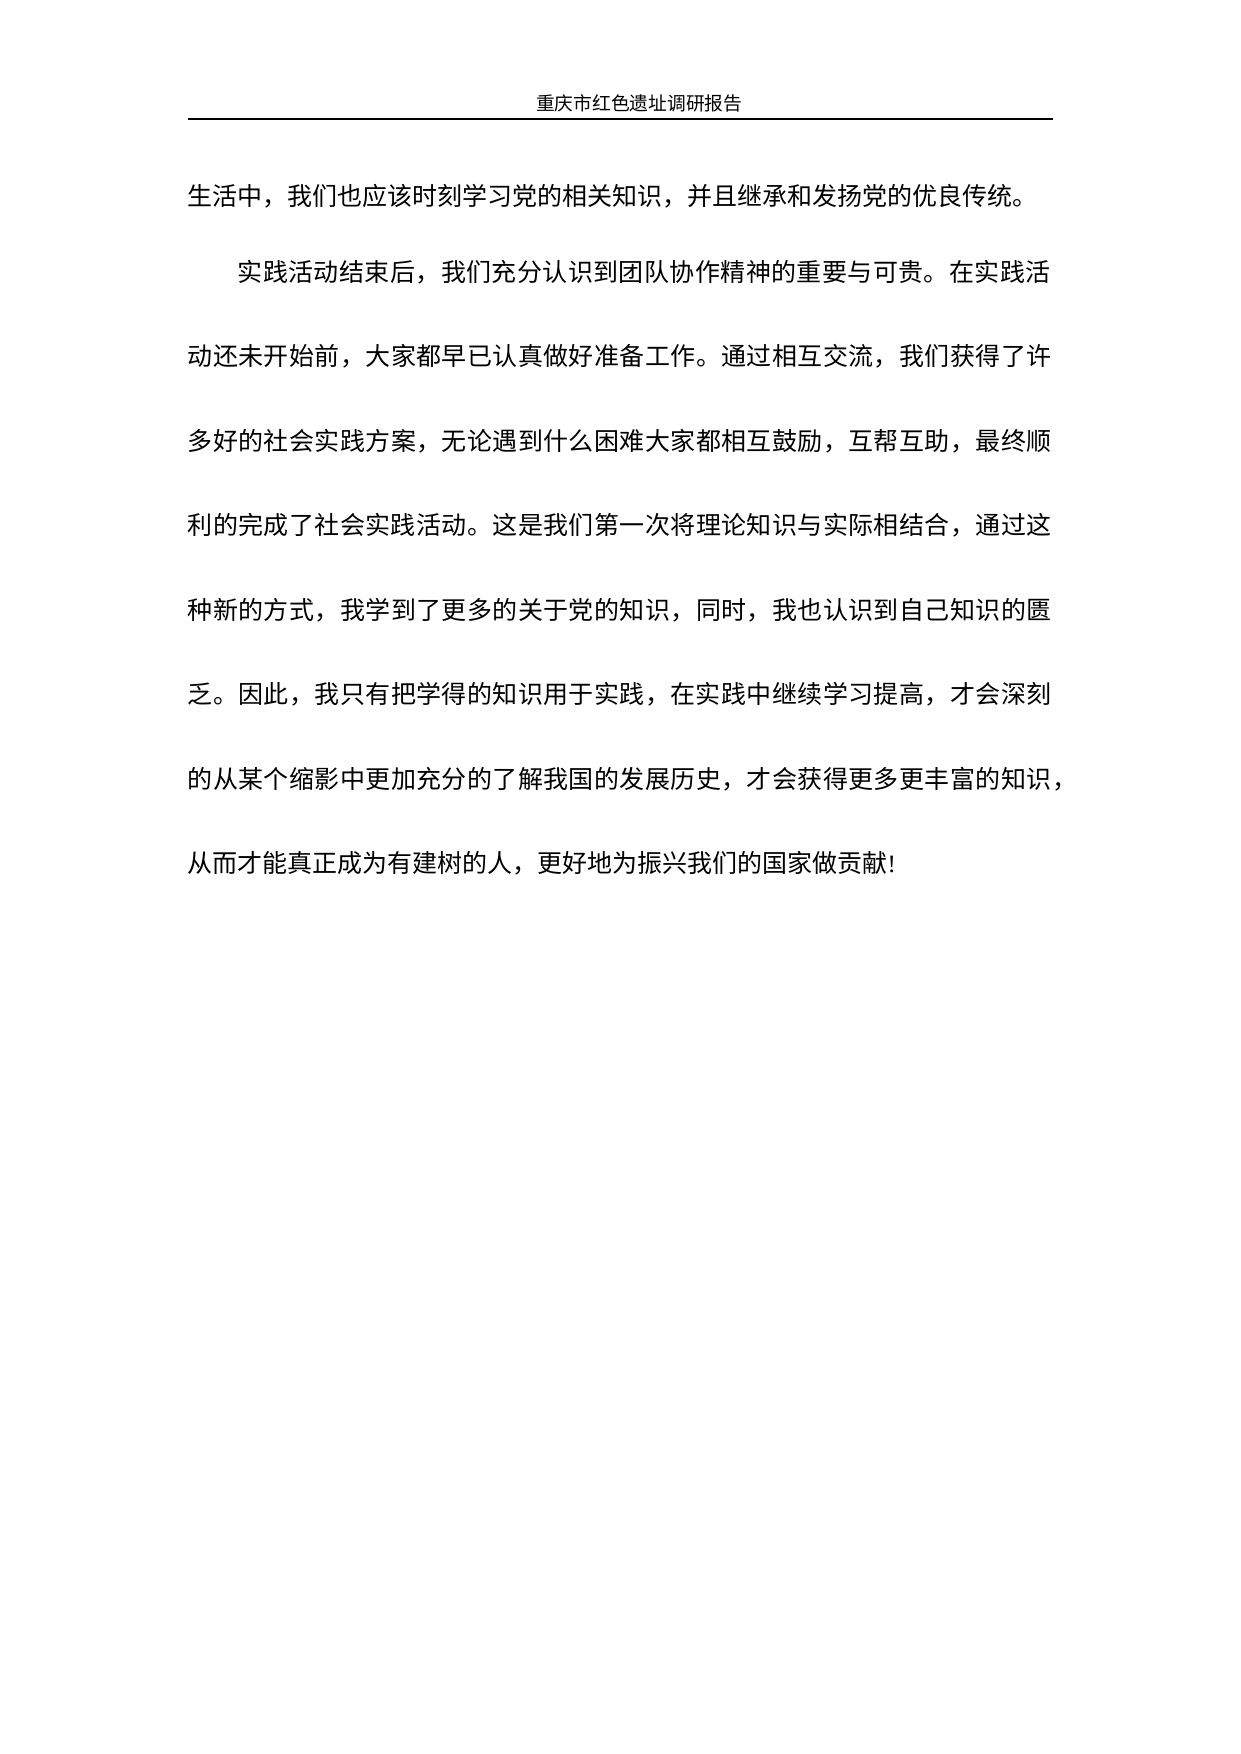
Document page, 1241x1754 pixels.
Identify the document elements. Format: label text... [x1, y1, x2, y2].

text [187, 162, 1053, 227]
text 实践活动结束后，我们充分认识到团队协作精神的重要与可贵。在实践活动还未开始前，大家都早已认真做好准备工作。通过相互交流，我们获得了许多好的社会实践方案，无论遇到什么困难大家都相互鼓励，互帮互助，最终顺利的完成了社会实践活动。这是我们第一次将理论知识与实际相结合，通过这种新的方式，我学到了更多的关于党的知识，同时，我也认识到自己知识的匮乏。因此，我只有把学得的知识用于实践，在实践中继续学习提高，才会深刻的从某个缩影中更加充分的了解我国的发展历史，才会获得更多更丰富的知识，从而才能真正成为有建树的人，更好地为振兴我们的国家做贡献! [187, 238, 1053, 894]
